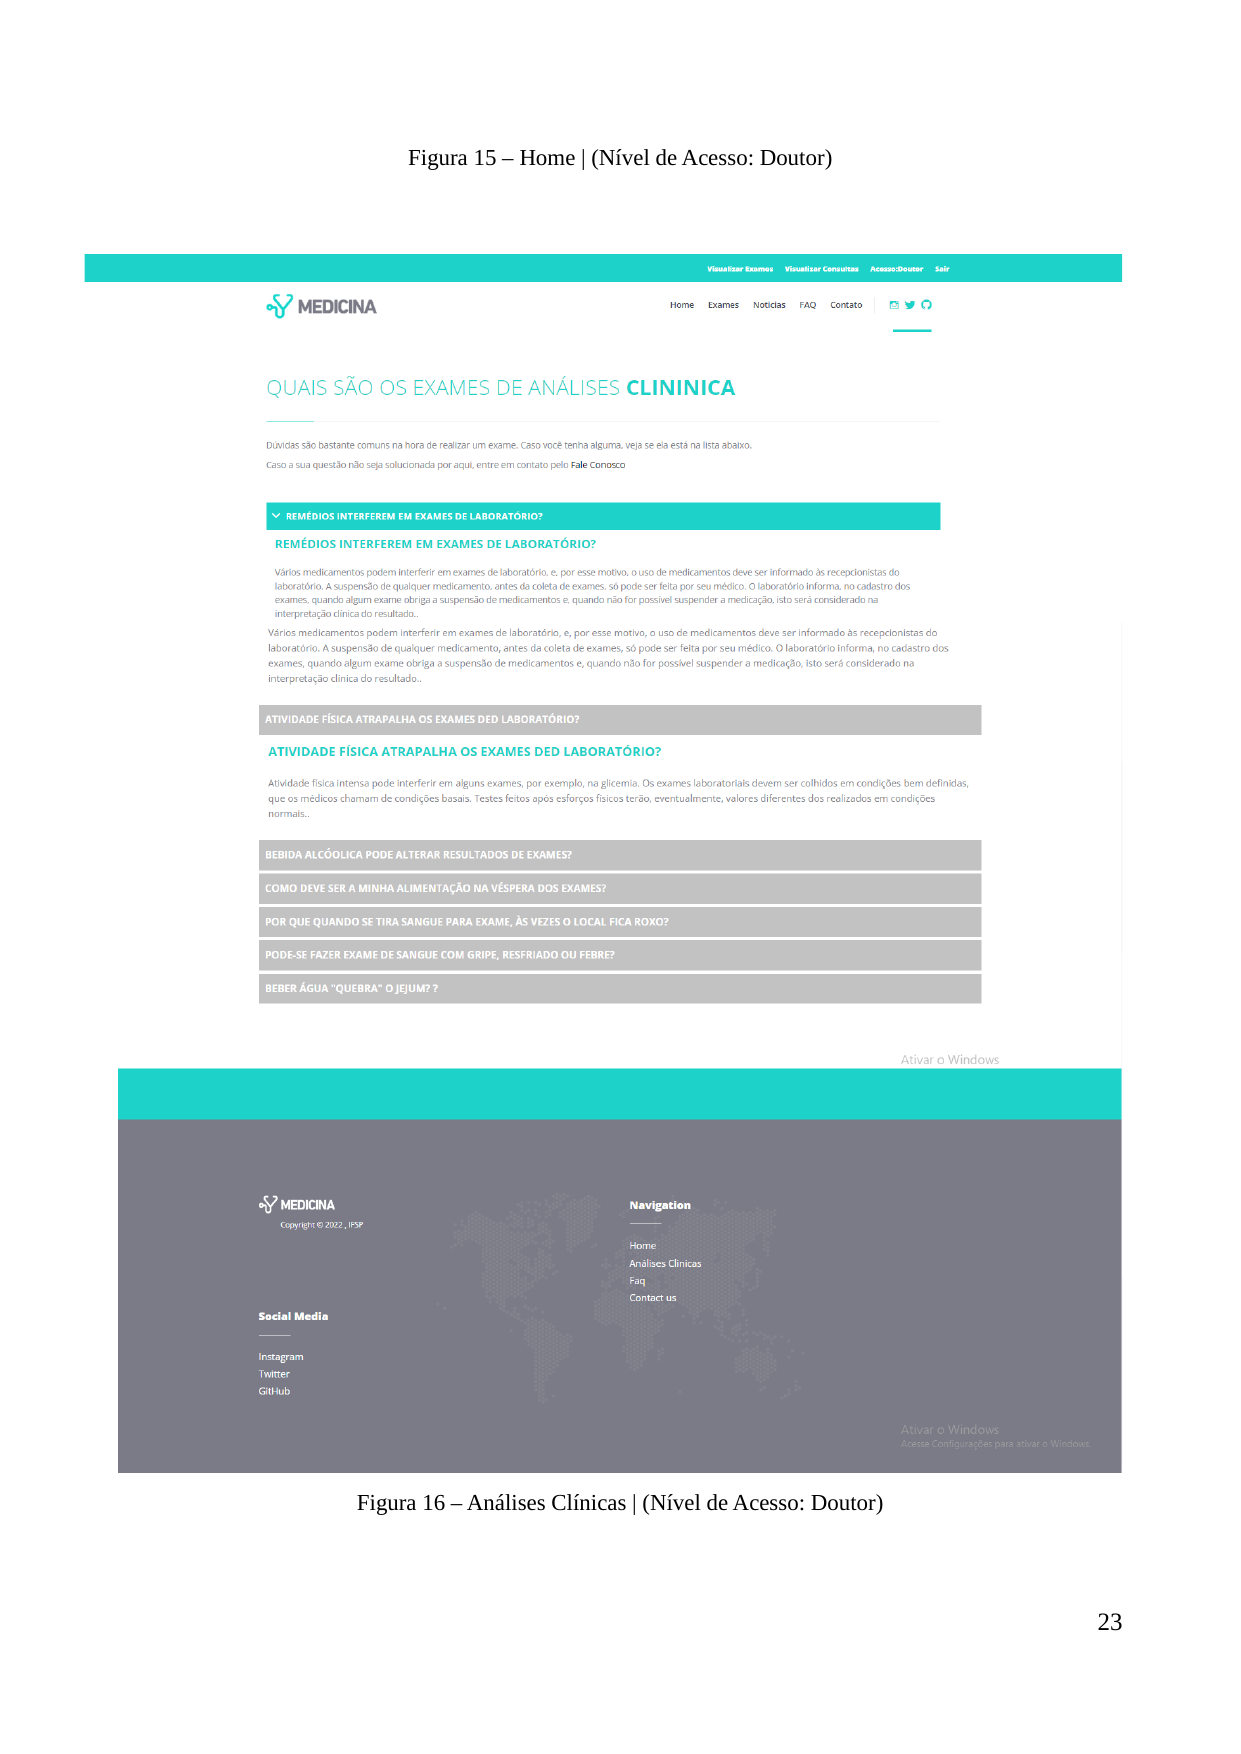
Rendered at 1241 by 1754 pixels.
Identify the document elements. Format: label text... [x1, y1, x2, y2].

picture [84, 254, 1123, 1473]
text Figura 15 – Home | (Nível de Acesso: Doutor) [118, 144, 1122, 171]
text Figura 16 – Análises Clínicas | (Nível de Acesso: Doutor) [118, 1488, 1122, 1515]
